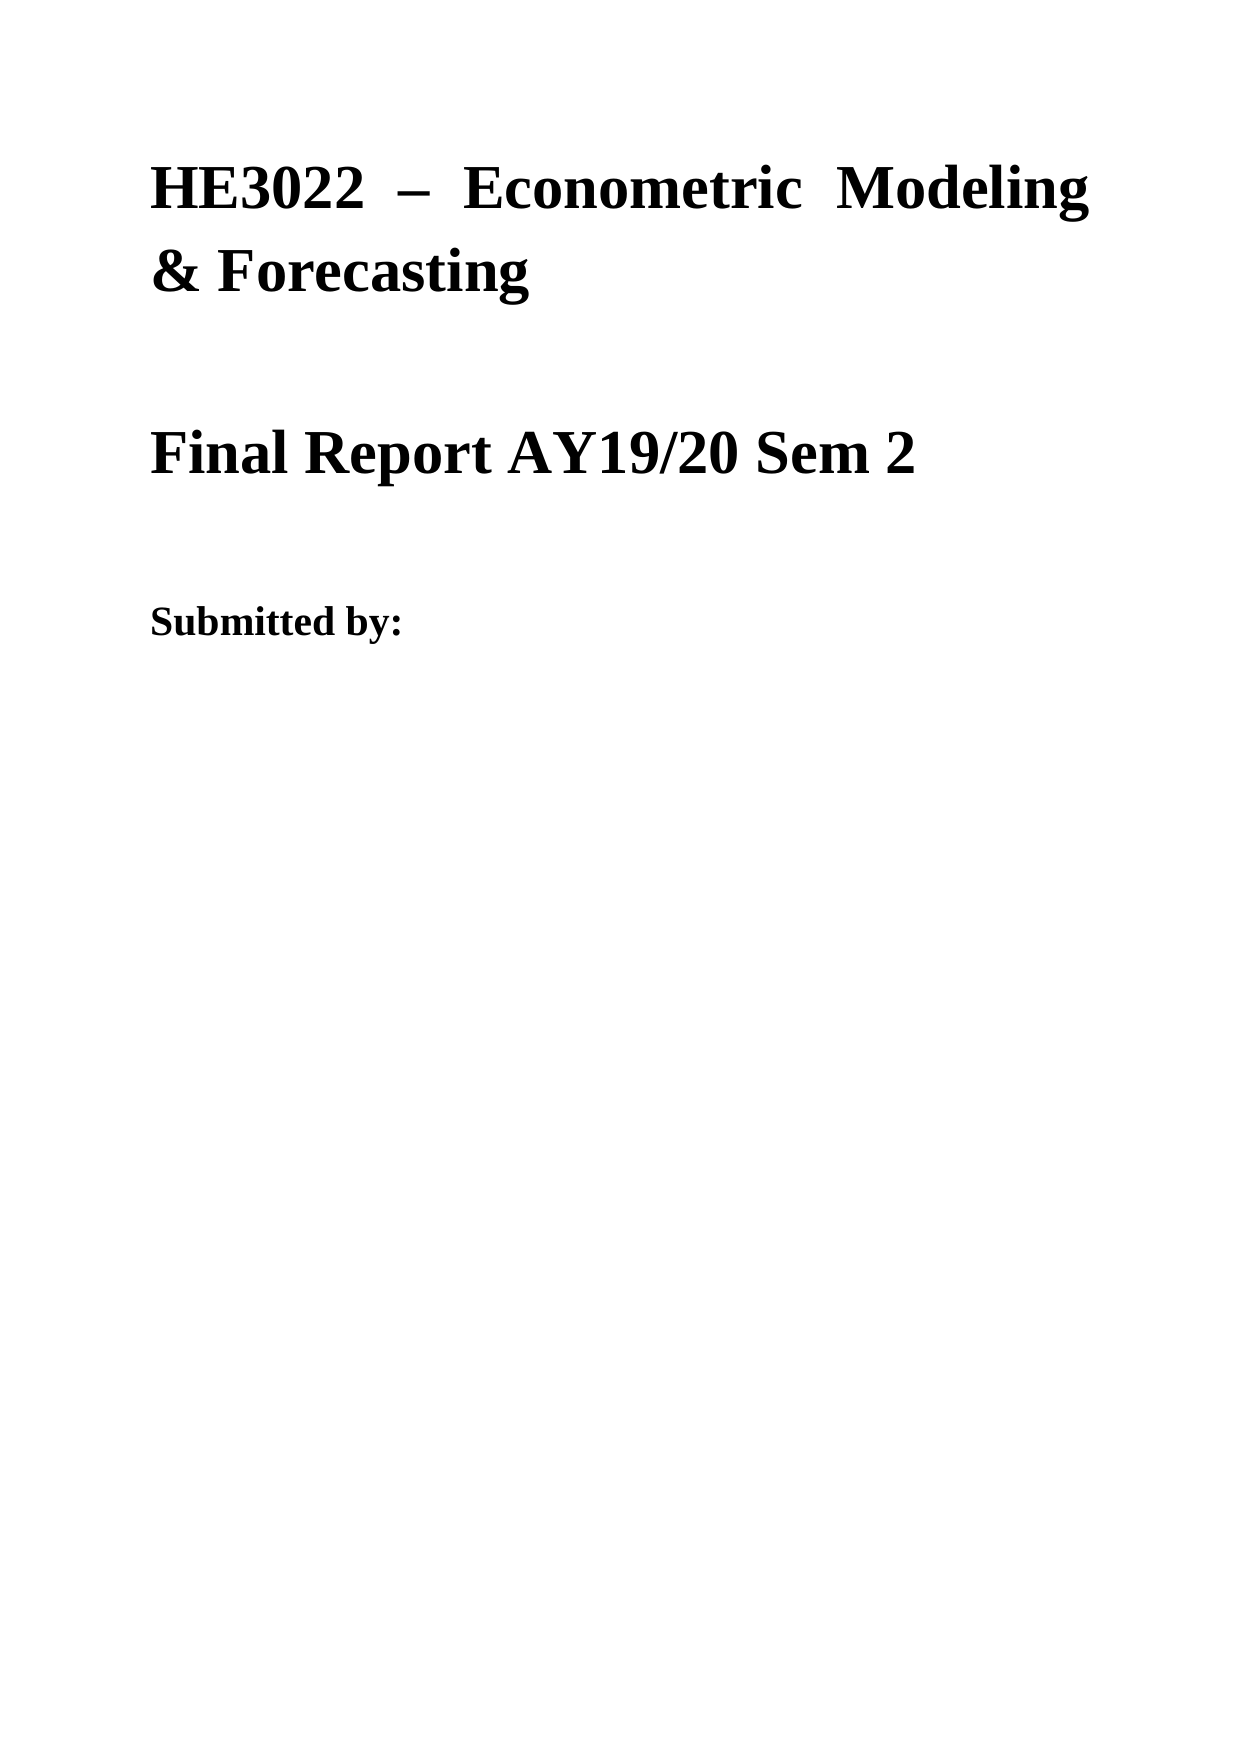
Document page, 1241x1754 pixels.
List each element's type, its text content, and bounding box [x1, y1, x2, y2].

text HE3022 – Econometric Modeling & Forecasting [150, 150, 1090, 305]
text Final Report AY19/20 Sem 2 [150, 414, 1090, 487]
text Submitted by: [150, 596, 1090, 644]
